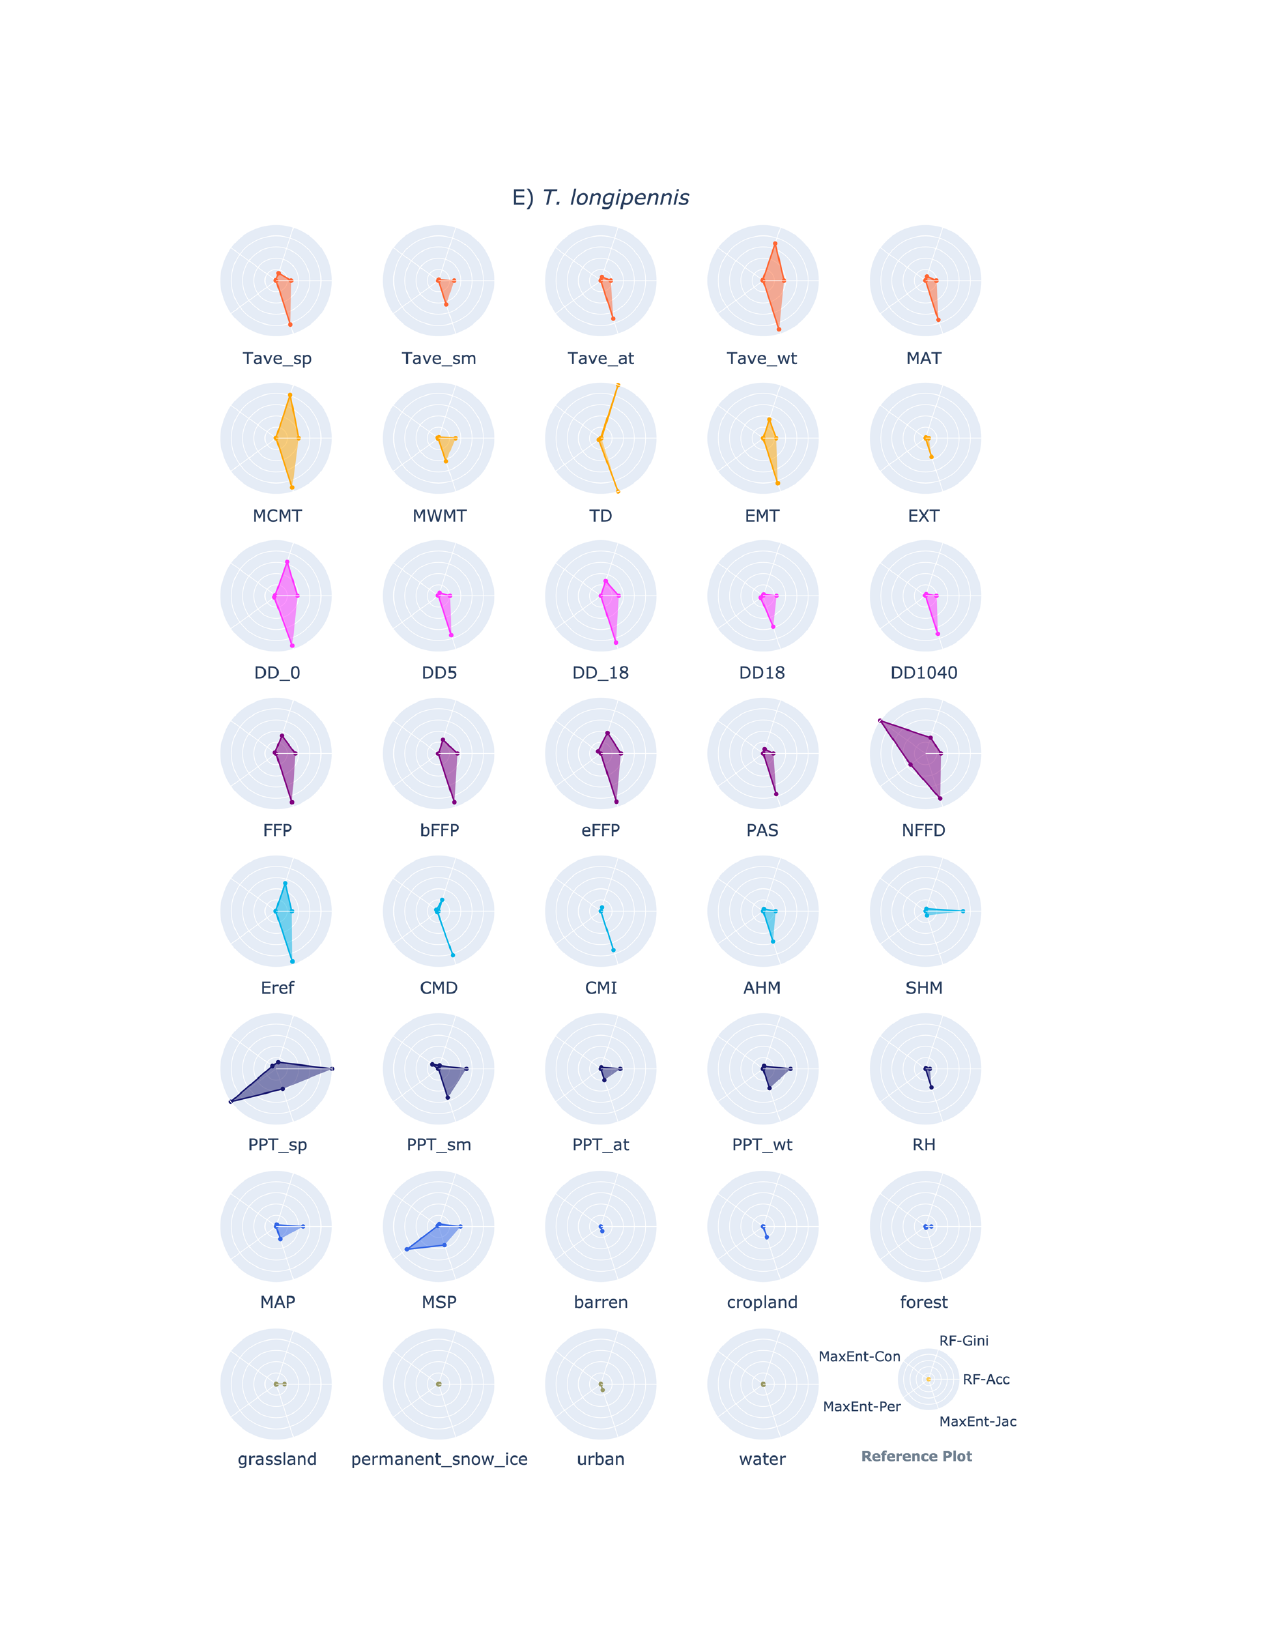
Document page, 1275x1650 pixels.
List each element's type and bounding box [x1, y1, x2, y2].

picture [150, 150, 1050, 1500]
